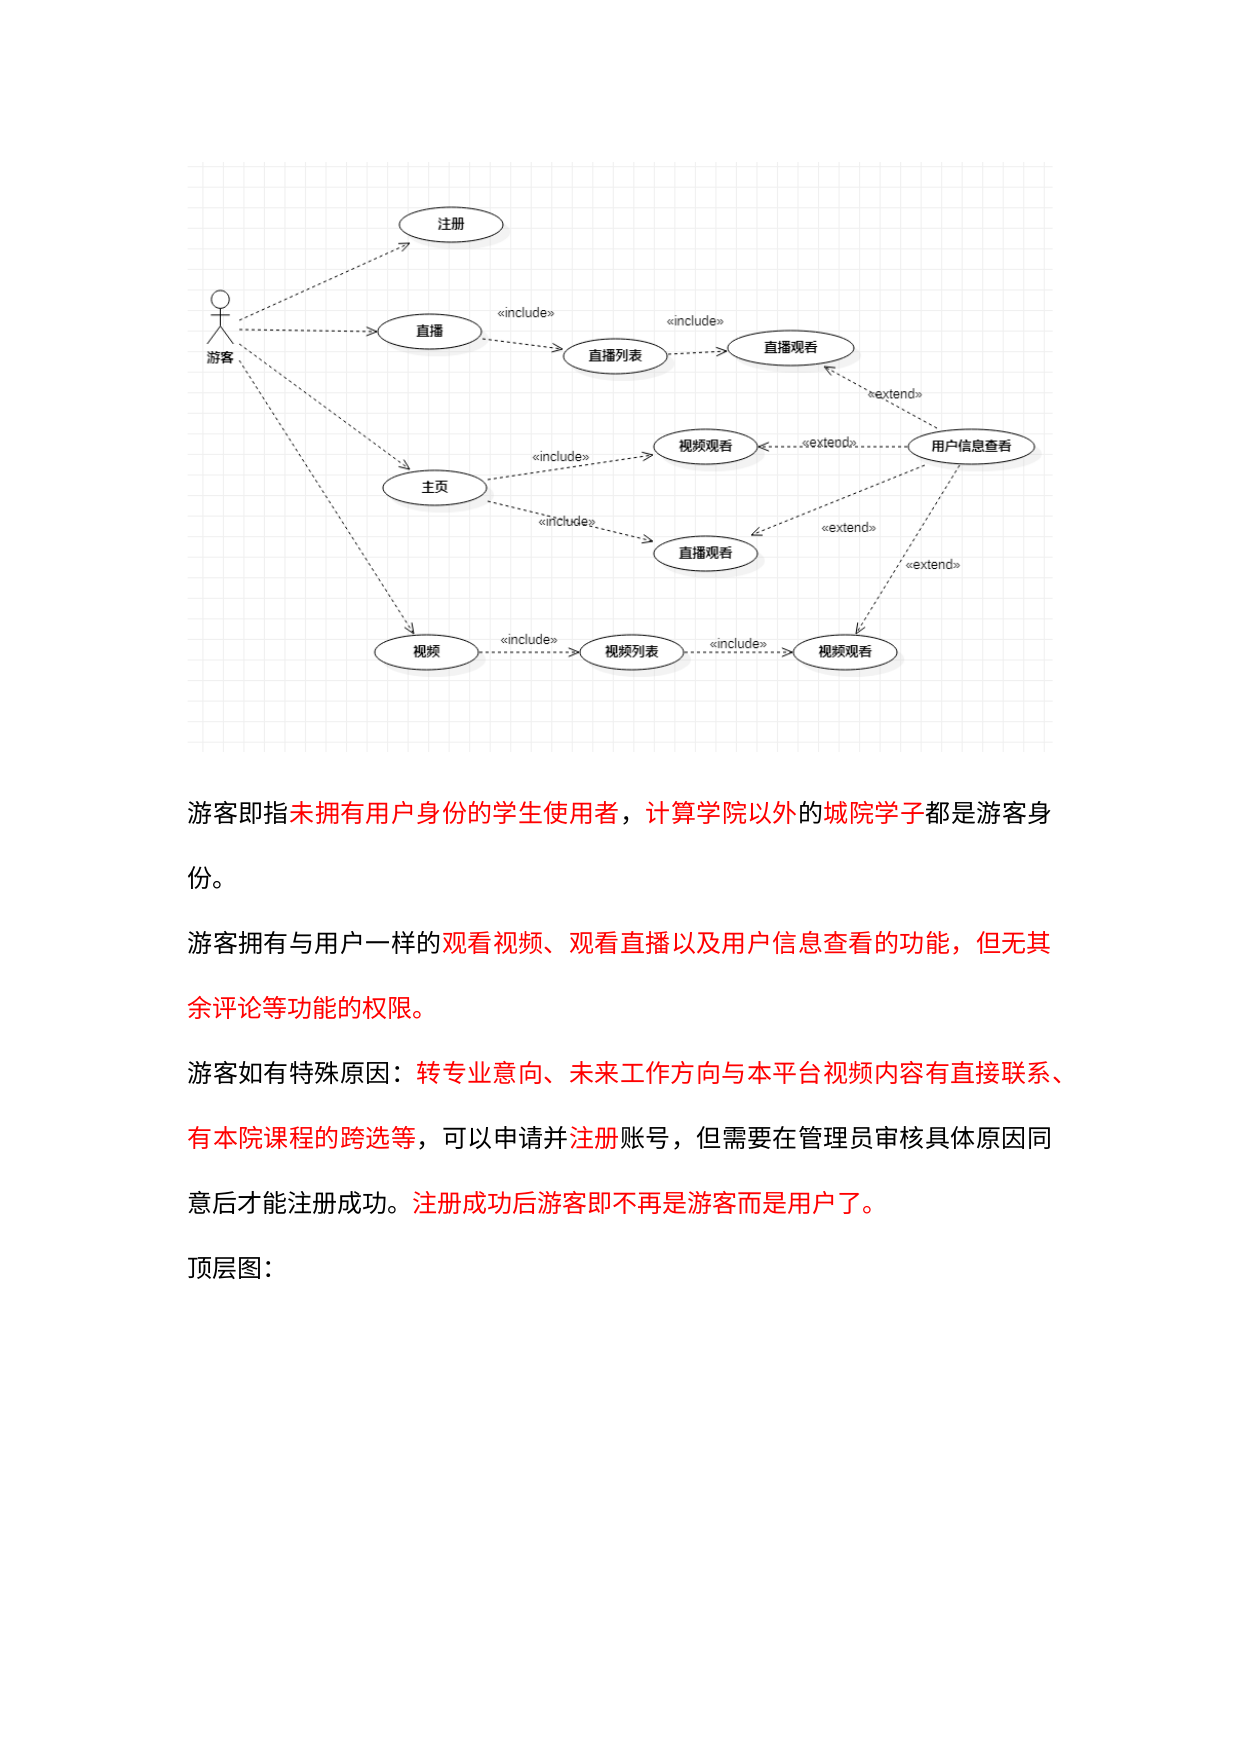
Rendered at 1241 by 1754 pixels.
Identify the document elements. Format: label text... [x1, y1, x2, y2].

text 顶层图： [187, 1234, 1053, 1299]
text 游客如有特殊原因：转专业意向、未来工作方向与本平台视频内容有直接联系、有本院课程的跨选等，可以申请并注册账号，但需要在管理员审核具体原因同意后才能注册成功。注册成功后游客即不再是游客而是用户了。 [187, 1039, 1053, 1234]
picture [187, 162, 1053, 752]
text 游客即指未拥有用户身份的学生使用者，计算学院以外的城院学子都是游客身份。 [187, 779, 1053, 909]
text 游客拥有与用户一样的观看视频、观看直播以及用户信息查看的功能，但无其余评论等功能的权限。 [187, 909, 1053, 1039]
